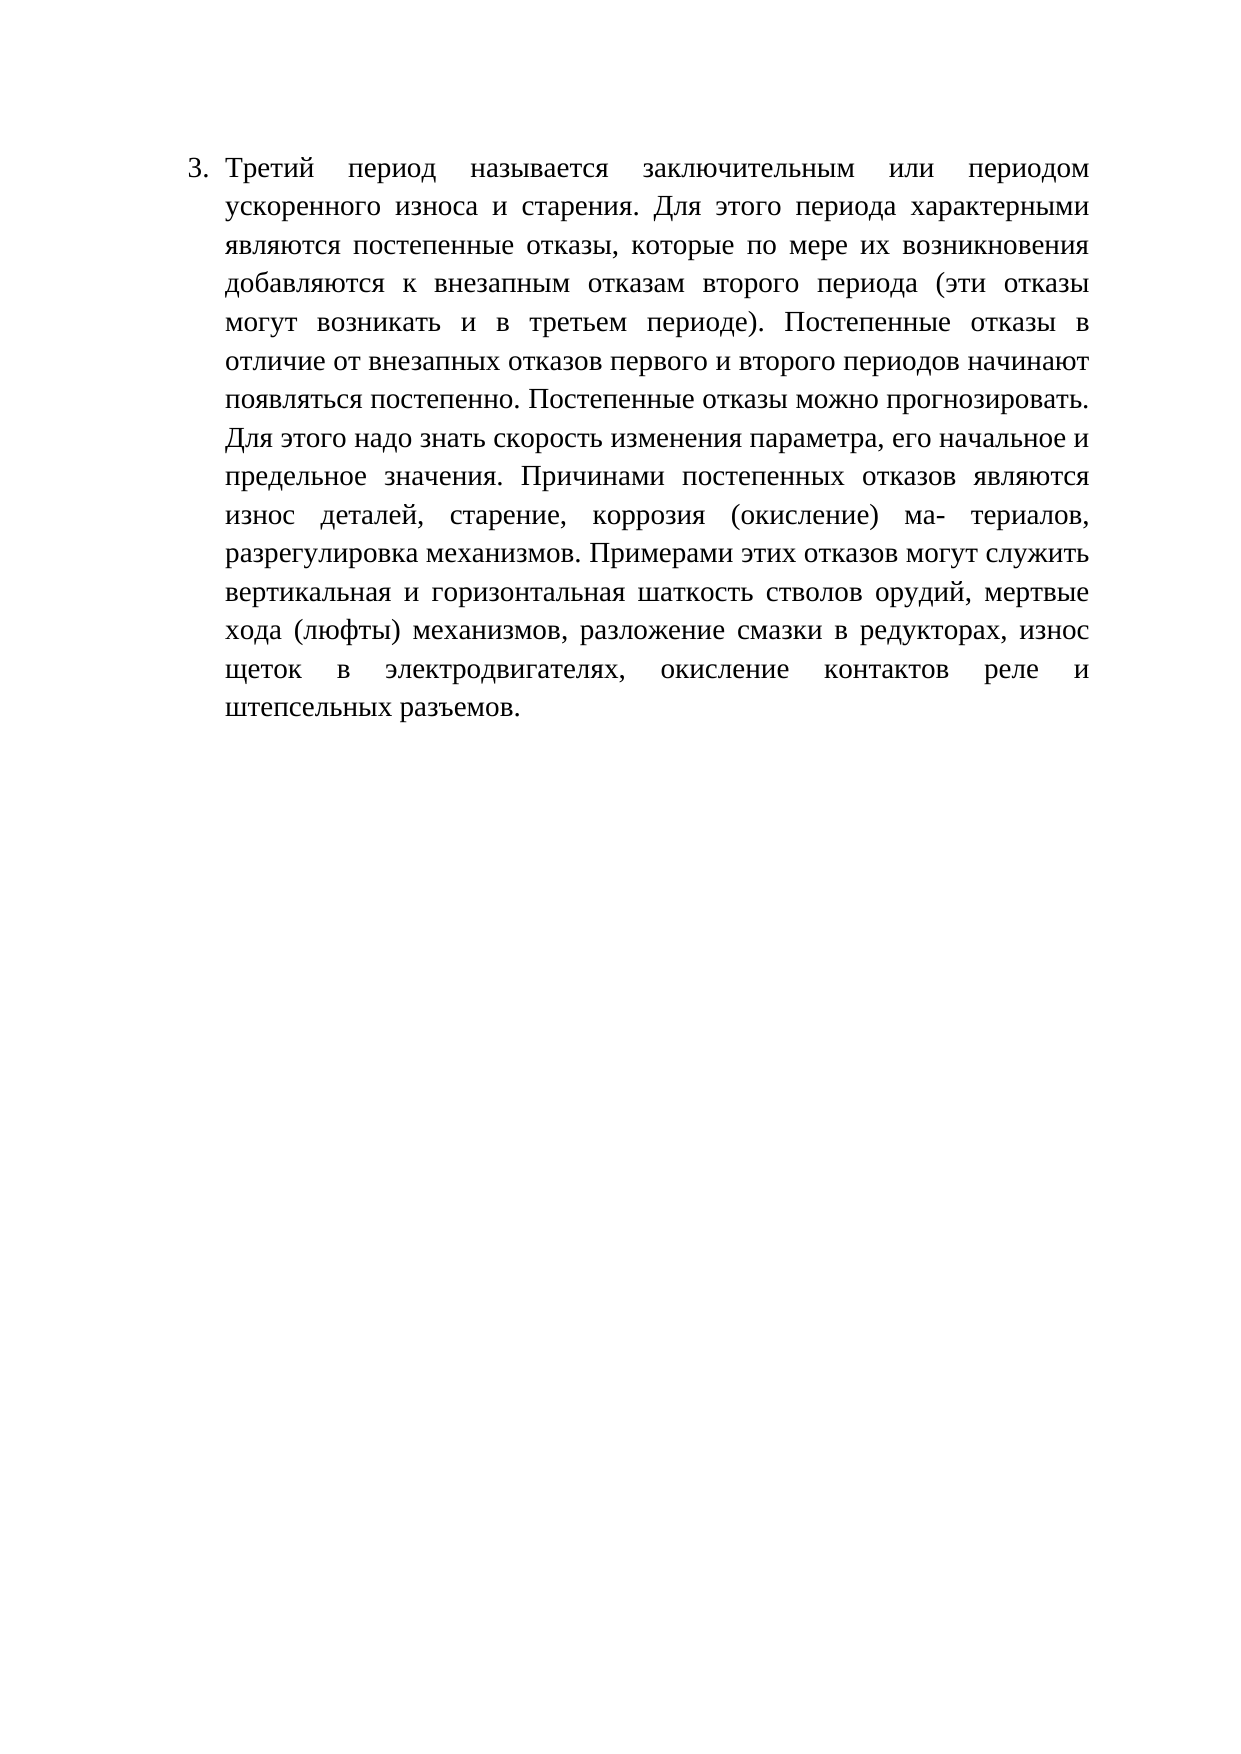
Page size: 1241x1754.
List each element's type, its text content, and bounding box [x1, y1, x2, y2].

list Третий период называется заключительным или периодом ускоренного износа и старения. Для этого периода характерными являются постепенные отказы, которые по мере их возникновения добавляются к внезапным отказам второго периода (эти отказы могут возникать и в третьем периоде). Постепенные отказы в отличие от внезапных отказов первого и второго периодов начинают появляться постепенно. Постепенные отказы можно прогнозировать. Для этого надо знать скорость изменения параметра, его начальное и предельное значения. Причинами постепенных отказов являются износ деталей, старение, коррозия (окисление) ма- териалов, разрегулировка механизмов. Примерами этих отказов могут служить вертикальная и горизонтальная шаткость стволов орудий, мертвые хода (люфты) механизмов, разложение смазки в редукторах, износ щеток в электродвигателях, окисление контактов реле и штепсельных разъемов. [187, 150, 1090, 723]
